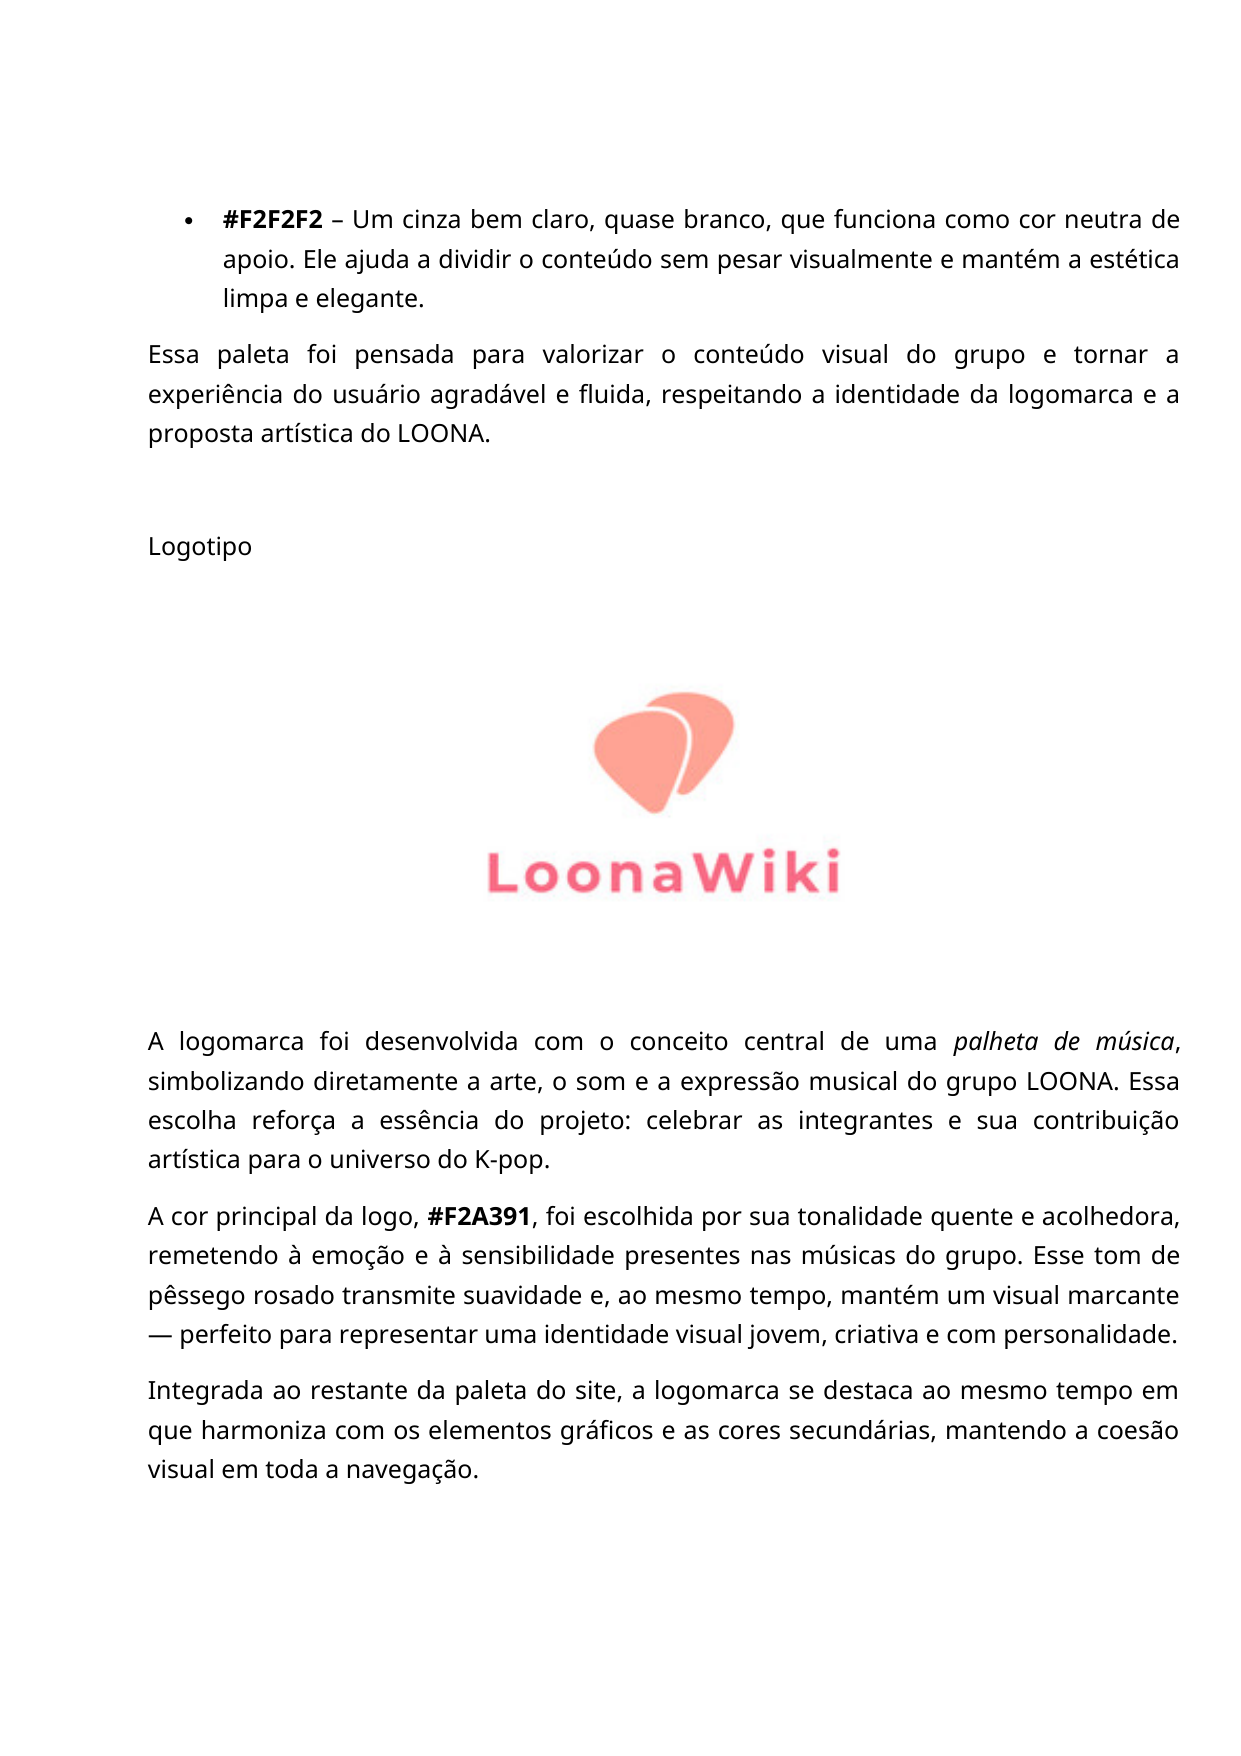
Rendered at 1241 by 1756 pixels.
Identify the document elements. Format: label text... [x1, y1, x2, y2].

list #F2F2F2 – Um cinza bem claro, quase branco, que funciona como cor neutra de apoio. Ele ajuda a dividir o conteúdo sem pesar visualmente e mantém a estética limpa e elegante. [185, 202, 1181, 315]
text Logotipo [148, 528, 1181, 562]
text A logomarca foi desenvolvida com o conceito central de uma palheta de música, simbolizando diretamente a arte, o som e a expressão musical do grupo LOONA. Essa escolha reforça a essência do projeto: celebrar as integrantes e sua contribuição artística para o universo do K-pop. [148, 1024, 1181, 1176]
text Integrada ao restante da paleta do site, a logomarca se destaca ao mesmo tempo em que harmoniza com os elementos gráficos e as cores secundárias, mantendo a coesão visual em toda a navegação. [148, 1373, 1181, 1486]
picture [456, 584, 873, 1002]
text Essa paleta foi pensada para valorizar o conteúdo visual do grupo e tornar a experiência do usuário agradável e fluida, respeitando a identidade da logomarca e a proposta artística do LOONA. [148, 337, 1181, 450]
text A cor principal da logo, #F2A391, foi escolhida por sua tonalidade quente e acolhedora, remetendo à emoção e à sensibilidade presentes nas músicas do grupo. Esse tom de pêssego rosado transmite suavidade e, ao mesmo tempo, mantém um visual marcante — perfeito para representar uma identidade visual jovem, criativa e com personalidade. [148, 1198, 1181, 1351]
